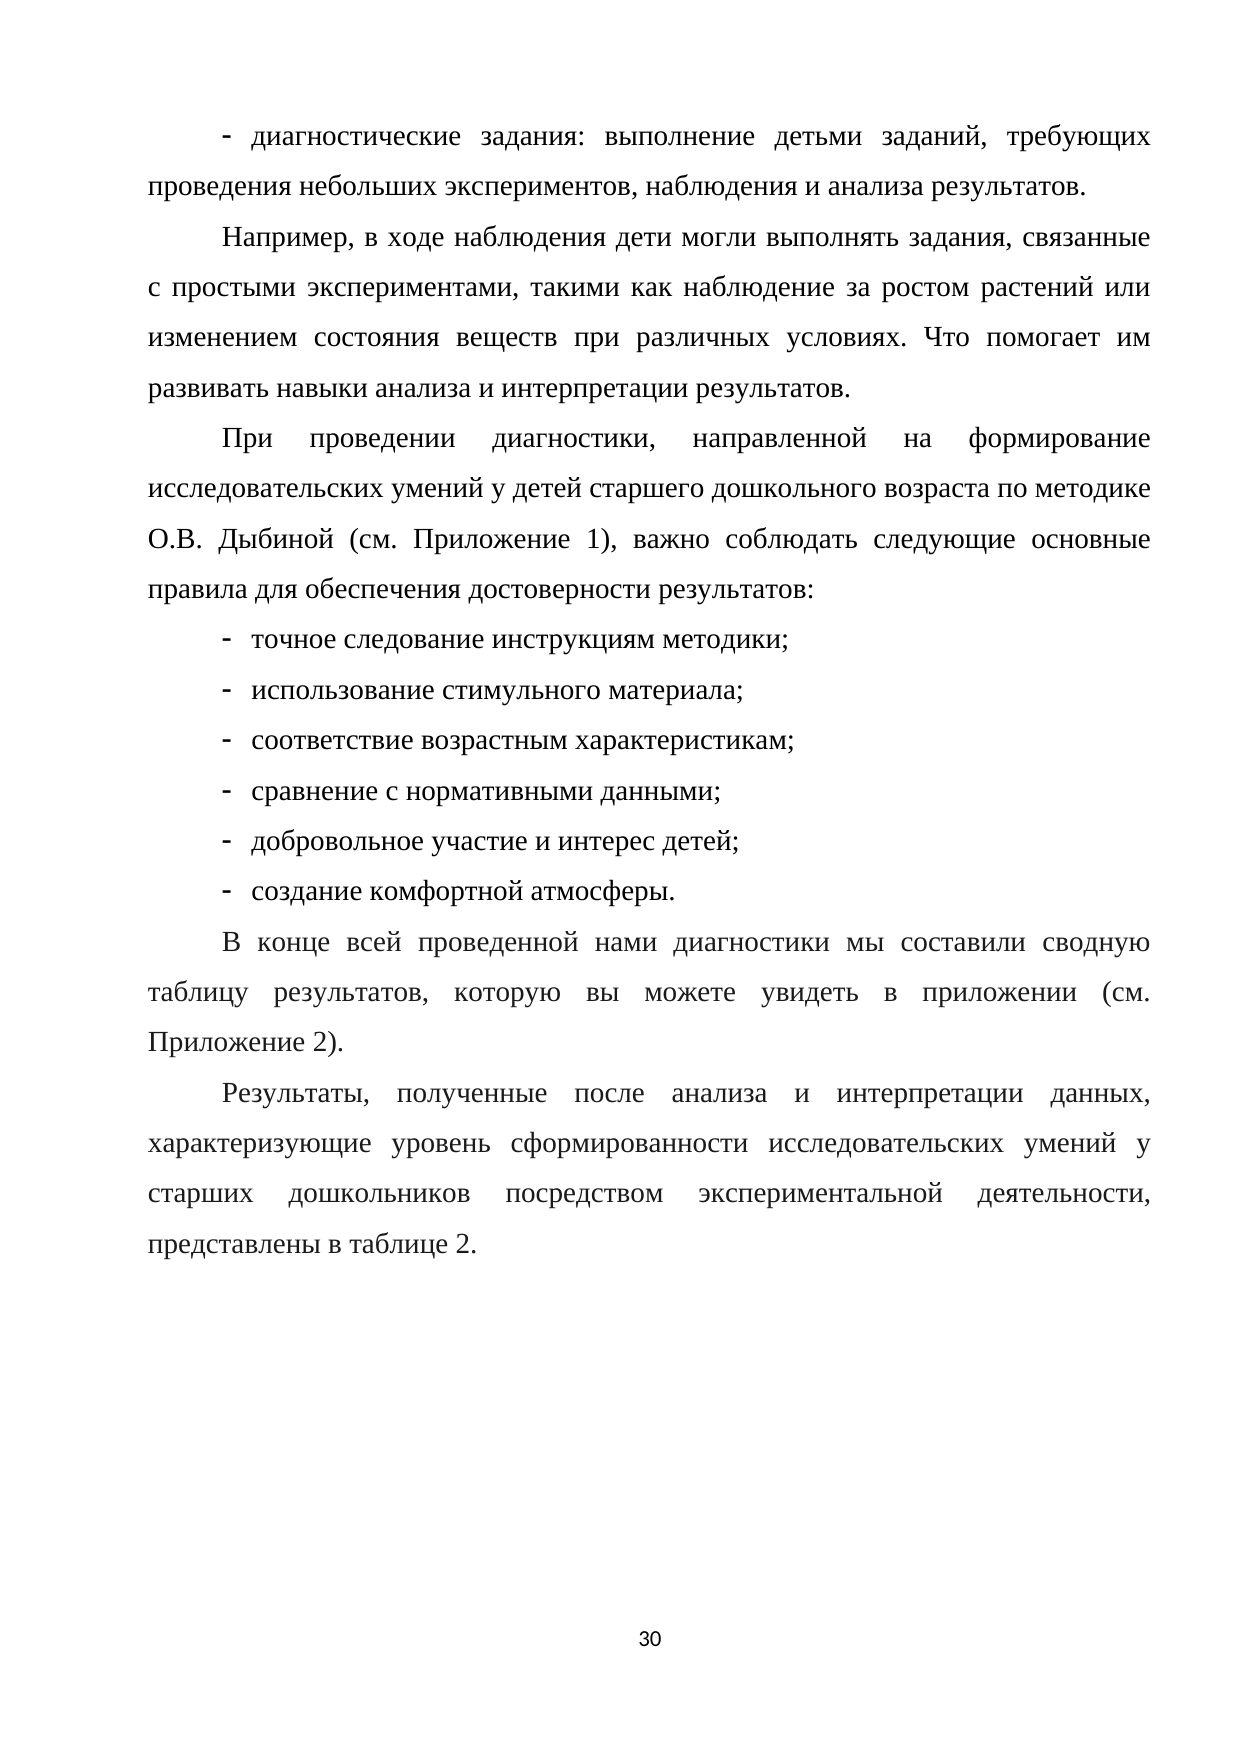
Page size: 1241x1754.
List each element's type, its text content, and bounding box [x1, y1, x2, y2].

list соответствие возрастным характеристикам; [148, 722, 1152, 756]
list создание комфортной атмосферы. [148, 873, 1152, 907]
list использование стимульного материала; [148, 672, 1152, 705]
list добровольное участие и интерес детей; [148, 823, 1152, 857]
list сравнение с нормативными данными; [148, 773, 1152, 806]
text В конце всей проведенной нами диагностики мы составили сводную таблицу результатов, которую вы можете увидеть в приложении (см. Приложение 2). [148, 924, 1152, 1058]
list точное следование инструкциям методики; [148, 621, 1152, 655]
text Например, в ходе наблюдения дети могли выполнять задания, связанные с простыми экспериментами, такими как наблюдение за ростом растений или изменением состояния веществ при различных условиях. Что помогает им развивать навыки анализа и интерпретации результатов. [148, 219, 1152, 403]
text При проведении диагностики, направленной на формирование исследовательских умений у детей старшего дошкольного возраста по методике О.В. Дыбиной (см. Приложение 1), важно соблюдать следующие основные правила для обеспечения достоверности результатов: [148, 420, 1152, 604]
text Результаты, полученные после анализа и интерпретации данных, характеризующие уровень сформированности исследовательских умений у старших дошкольников посредством экспериментальной деятельности, представлены в таблице 2. [148, 1075, 1152, 1259]
list диагностические задания: выполнение детьми заданий, требующих проведения небольших экспериментов, наблюдения и анализа результатов. [148, 118, 1152, 202]
